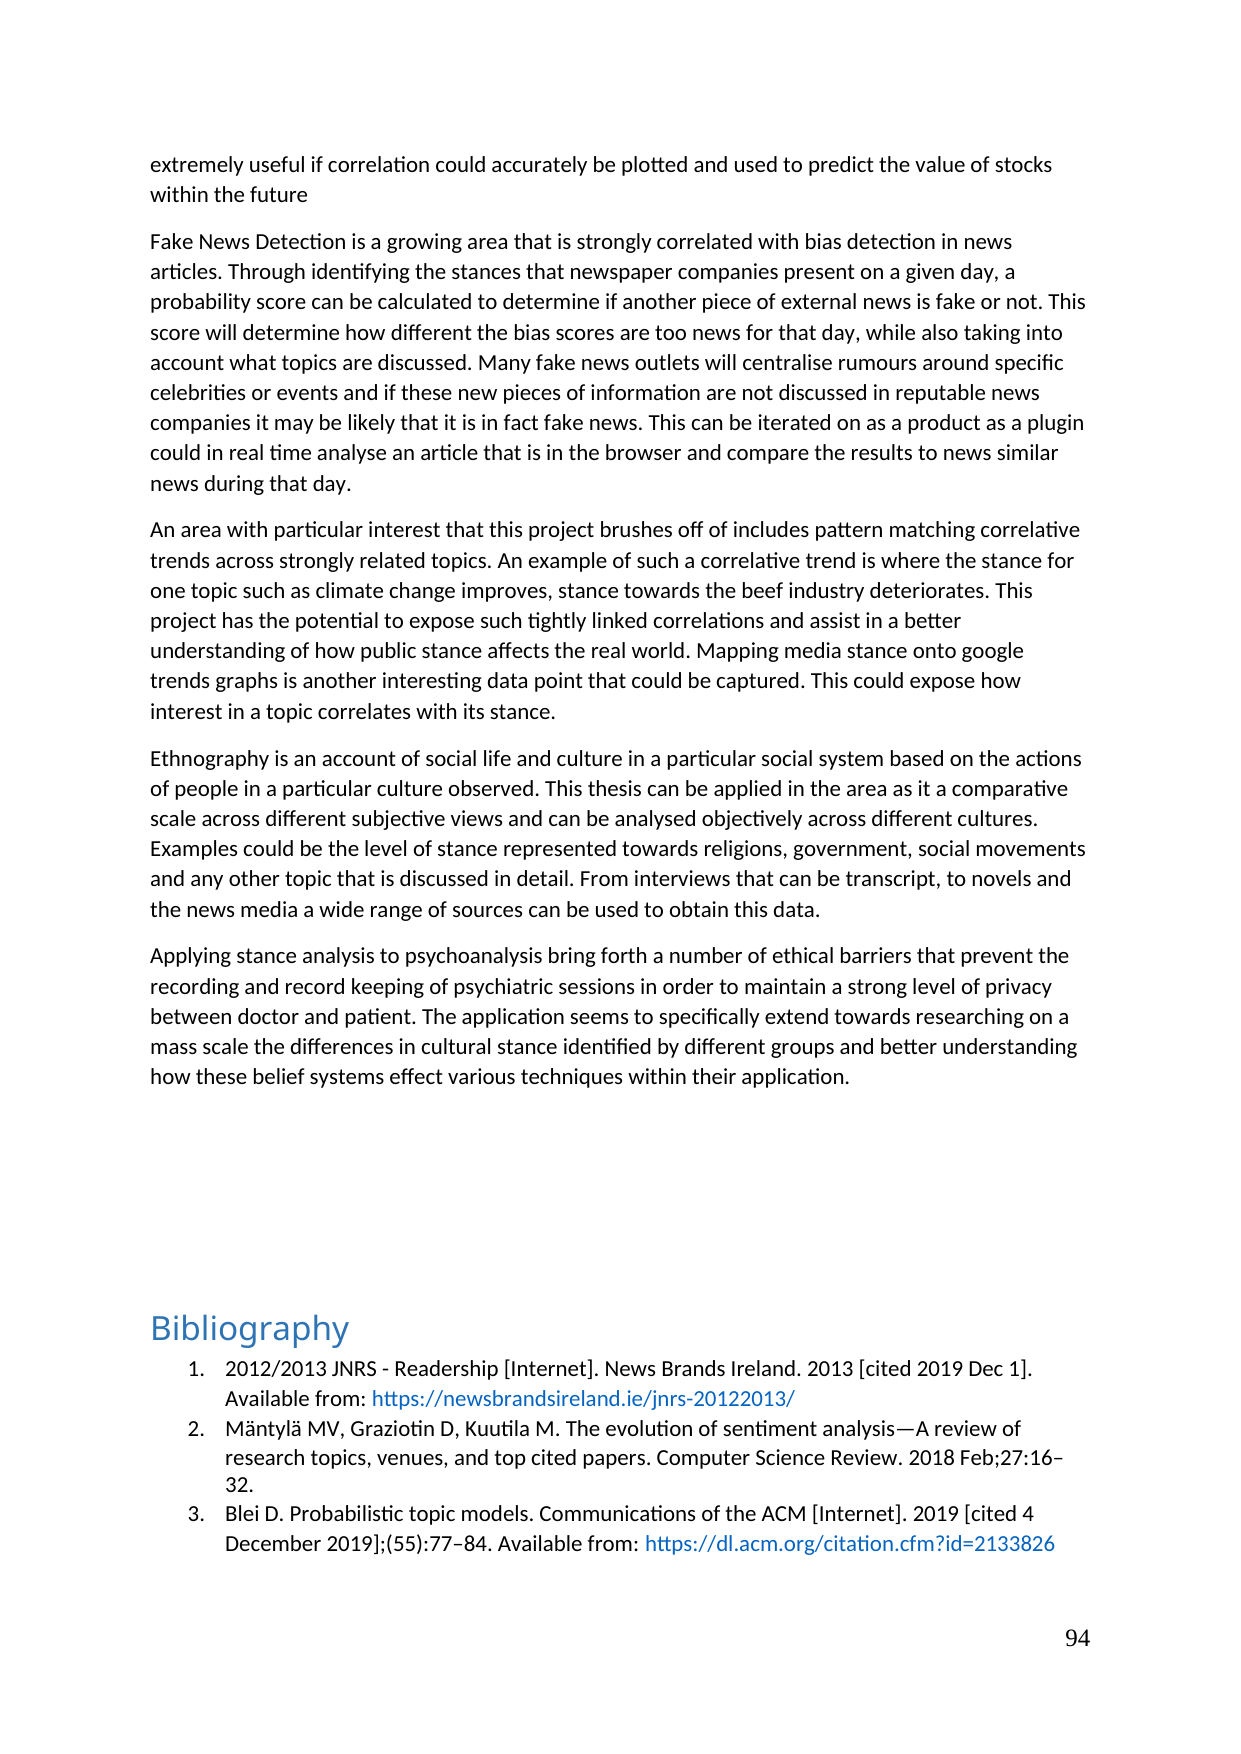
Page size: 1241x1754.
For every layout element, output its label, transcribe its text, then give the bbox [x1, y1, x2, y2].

list Mäntylä MV, Graziotin D, Kuutila M. The evolution of sentiment analysis—A review of research topics, venues, and top cited papers. Computer Science Review. 2018 Feb;27:16–32. [187, 1414, 1080, 1499]
text Ethnography is an account of social life and culture in a particular social system based on the actions of people in a particular culture observed. This thesis can be applied in the area as it a comparative scale across different subjective views and can be analysed objectively across different cultures. Examples could be the level of stance represented towards religions, government, social movements and any other topic that is discussed in detail. From interviews that can be transcript, to novels and the news media a wide range of sources can be used to obtain this data. [150, 744, 1090, 923]
text Applying stance analysis to psychoanalysis bring forth a number of ethical barriers that prevent the recording and record keeping of psychiatric sessions in order to maintain a strong level of privacy between doctor and patient. The application seems to specifically extend towards researching on a mass scale the differences in cultural stance identified by different groups and better understanding how these belief systems effect various techniques within their application. [150, 942, 1090, 1091]
list 2012/2013 JNRS - Readership [Internet]. News Brands Ireland. 2013 [cited 2019 Dec 1]. Available from: https://newsbrandsireland.ie/jnrs-20122013/ [187, 1354, 1090, 1412]
text Fake News Detection is a growing area that is strongly correlated with bias detection in news articles. Through identifying the stances that newspaper companies present on a given day, a probability score can be calculated to determine if another piece of external news is fake or not. This score will determine how different the bias scores are too news for that day, while also taking into account what topics are discussed. Many fake news outlets will centralise rumours around specific celebrities or events and if these new pieces of information are not discussed in reputable news companies it may be likely that it is in fact fake news. This can be iterated on as a product as a plugin could in real time analyse an article that is in the browser and compare the results to news similar news during that day. [150, 227, 1090, 497]
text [150, 150, 1090, 208]
text An area with particular interest that this project brushes off of includes pattern matching correlative trends across strongly related topics. An example of such a correlative trend is where the stance for one topic such as climate change improves, stance towards the beef industry deteriorates. This project has the potential to expose such tightly linked correlations and assist in a better understanding of how public stance affects the real world. Mapping media stance onto google trends graphs is another interesting data point that could be captured. This could expose how interest in a topic correlates with its stance. [150, 516, 1090, 725]
subtitle Bibliography [150, 1305, 1090, 1351]
